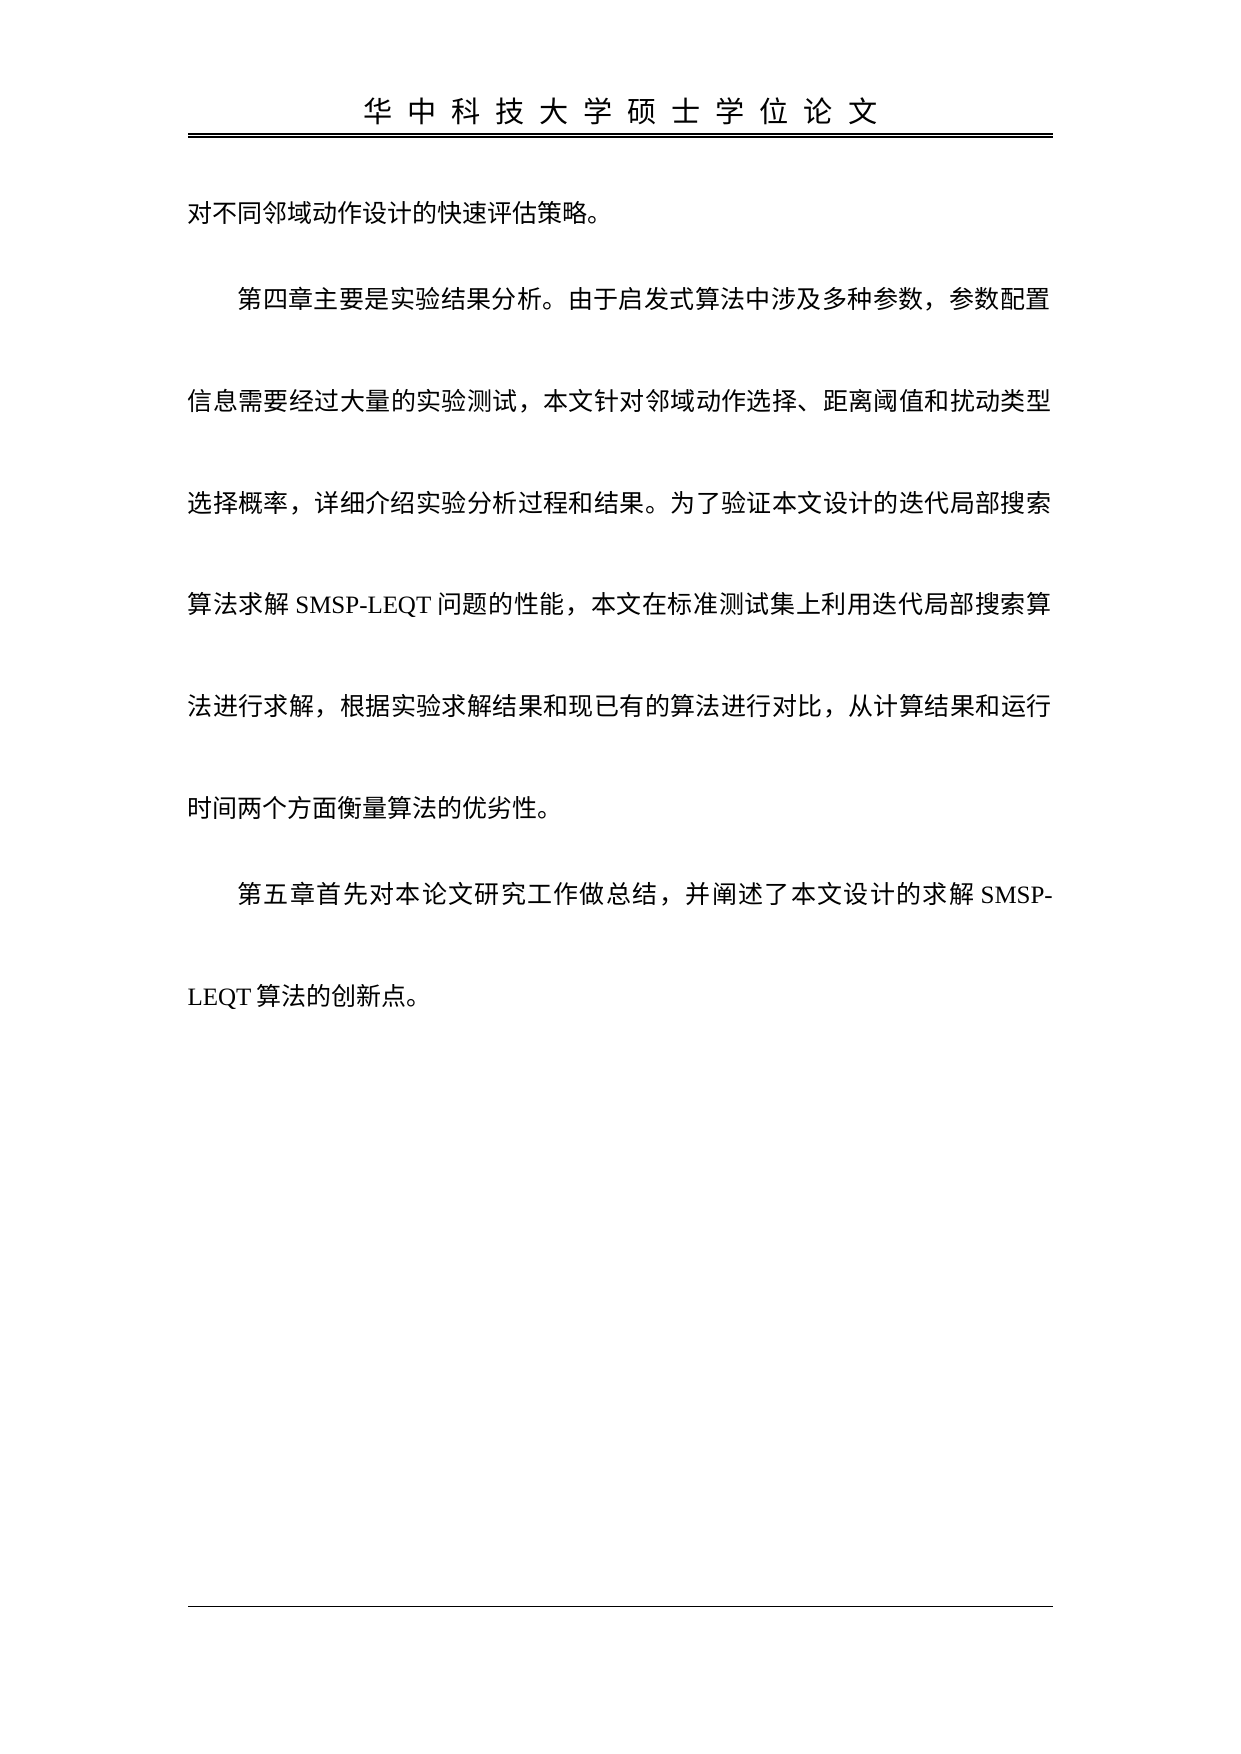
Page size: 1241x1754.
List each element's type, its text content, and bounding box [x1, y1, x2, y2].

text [187, 177, 1053, 245]
text 第四章主要是实验结果分析。由于启发式算法中涉及多种参数，参数配置信息需要经过大量的实验测试，本文针对邻域动作选择、距离阈值和扰动类型选择概率，详细介绍实验分析过程和结果。为了验证本文设计的迭代局部搜索算法求解SMSP-LEQT问题的性能，本文在标准测试集上利用迭代局部搜索算法进行求解，根据实验求解结果和现已有的算法进行对比，从计算结果和运行时间两个方面衡量算法的优劣性。 [187, 263, 1053, 841]
text 第五章首先对本论文研究工作做总结，并阐述了本文设计的求解SMSP-LEQT算法的创新点。 [187, 859, 1053, 1029]
